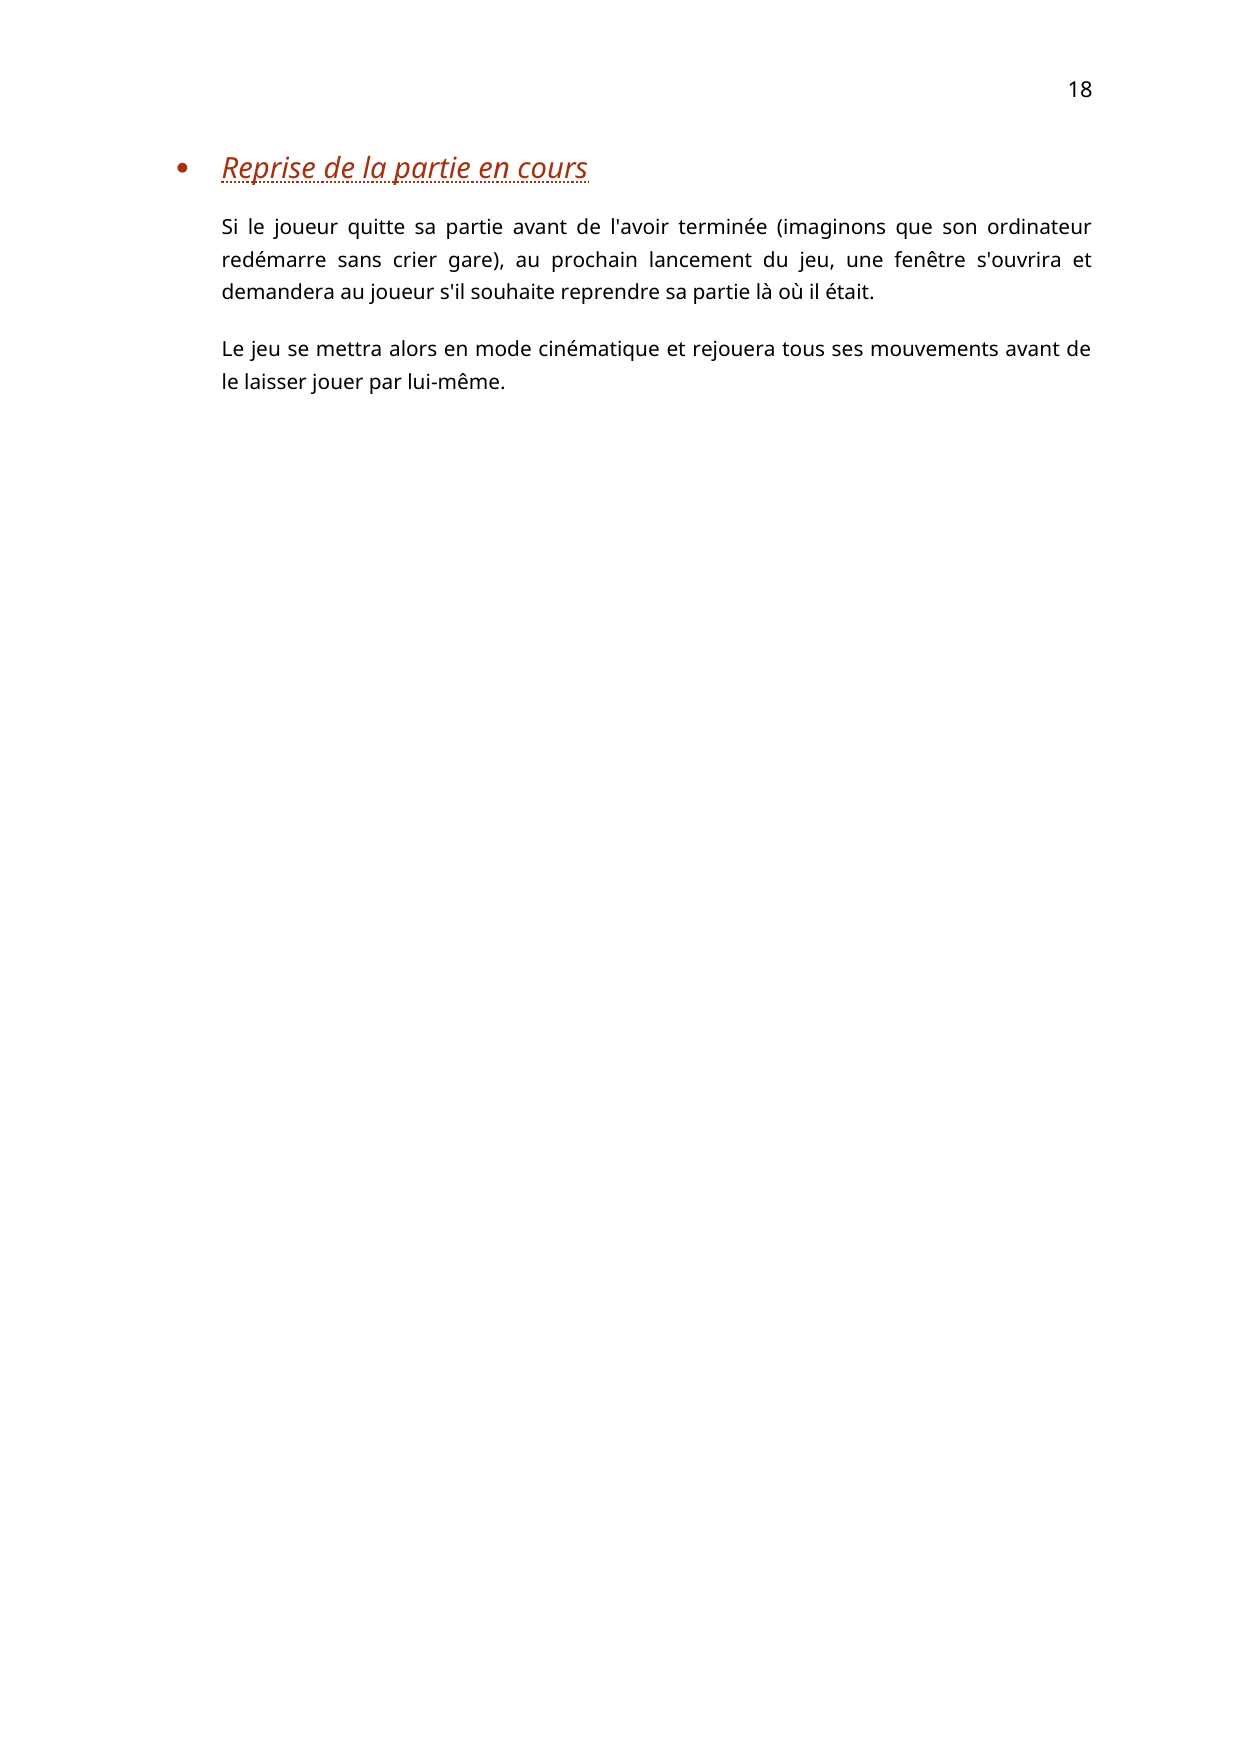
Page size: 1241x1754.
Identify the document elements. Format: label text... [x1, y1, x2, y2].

text Le jeu se mettra alors en mode cinématique et rejouera tous ses mouvements avant de le laisser jouer par lui-même. [221, 334, 1093, 395]
text Si le joueur quitte sa partie avant de l'avoir terminée (imaginons que son ordinateur redémarre sans crier gare), au prochain lancement du jeu, une fenêtre s'ouvrira et demandera au joueur s'il souhaite reprendre sa partie là où il était. [221, 212, 1093, 306]
text Reprise de la partie en cours [177, 148, 1093, 187]
